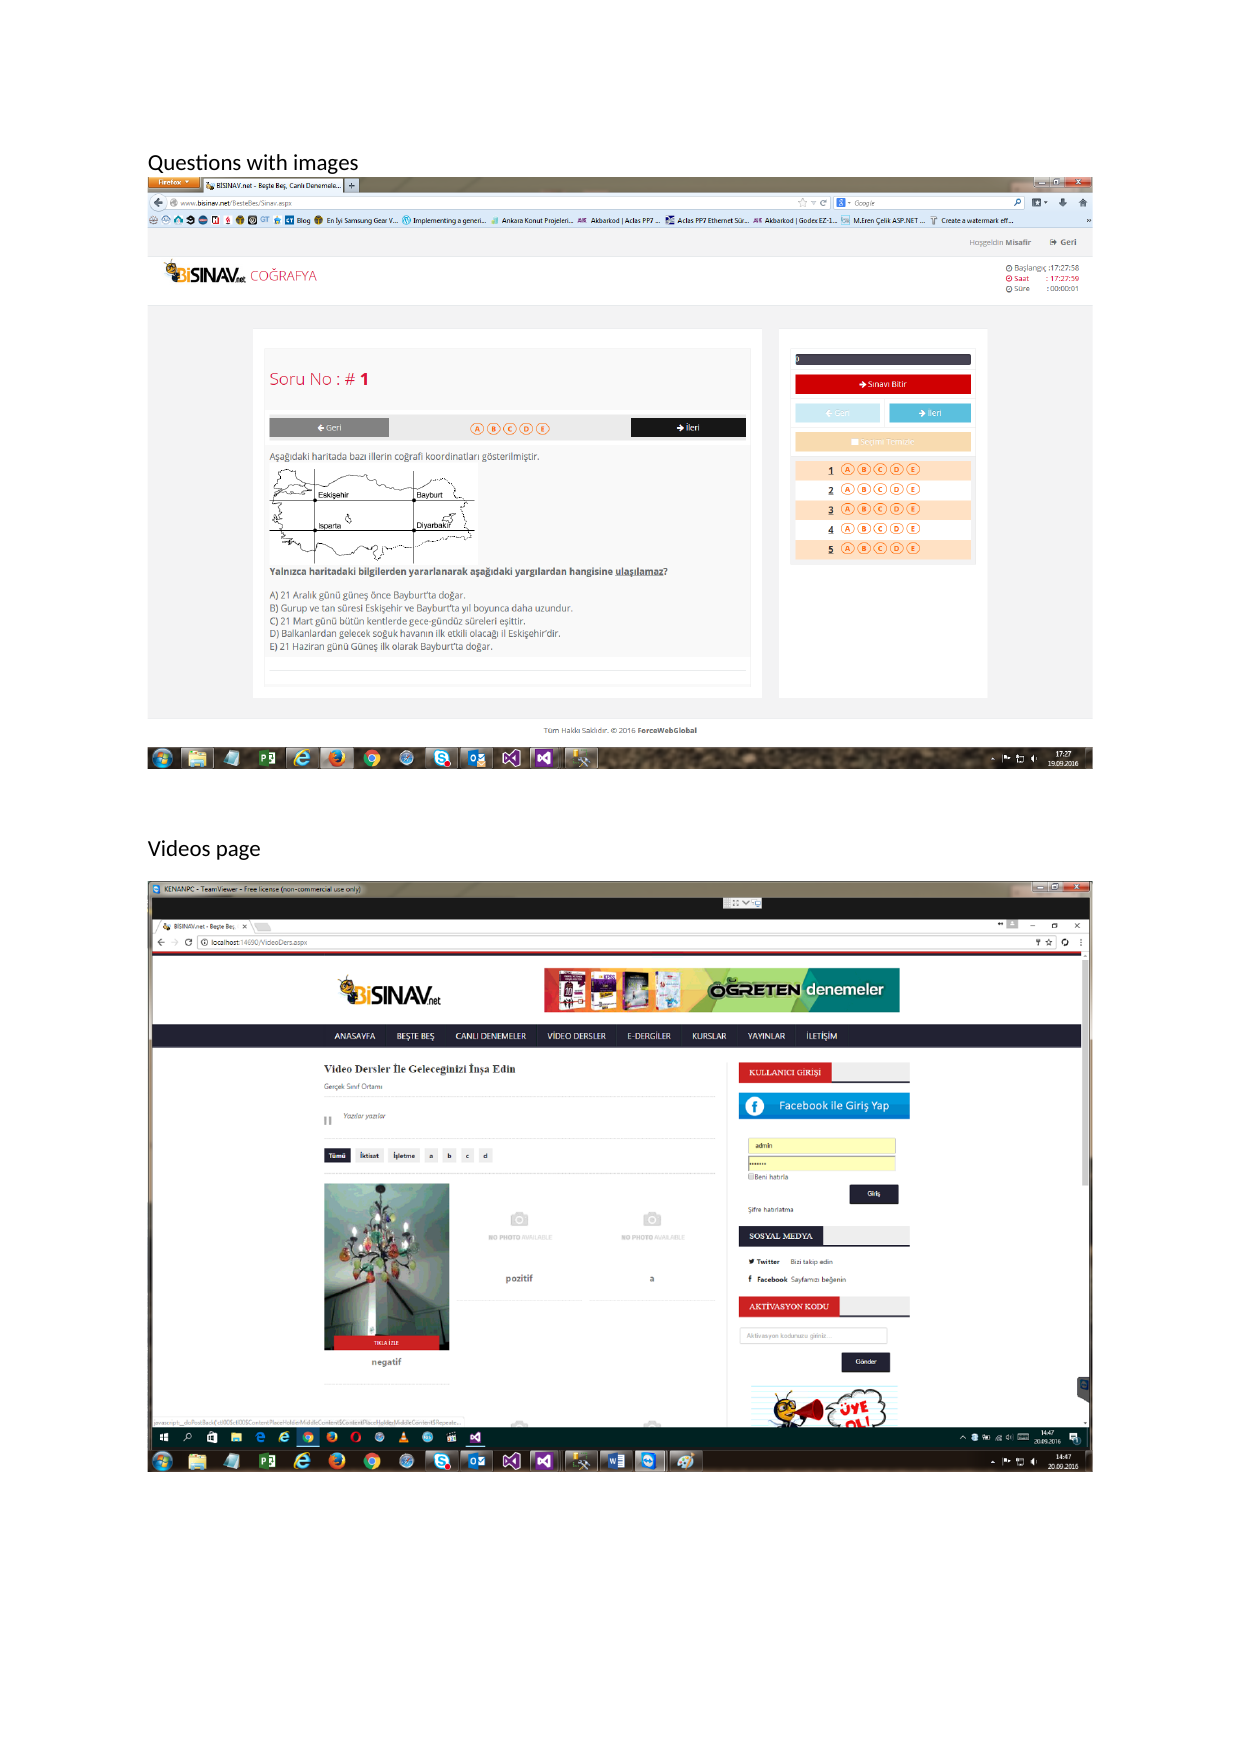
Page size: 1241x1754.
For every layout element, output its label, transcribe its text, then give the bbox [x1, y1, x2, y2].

text Videos page [148, 834, 1093, 862]
picture [147, 177, 1093, 769]
picture [147, 881, 1093, 1472]
text Questions with images [148, 148, 1093, 177]
